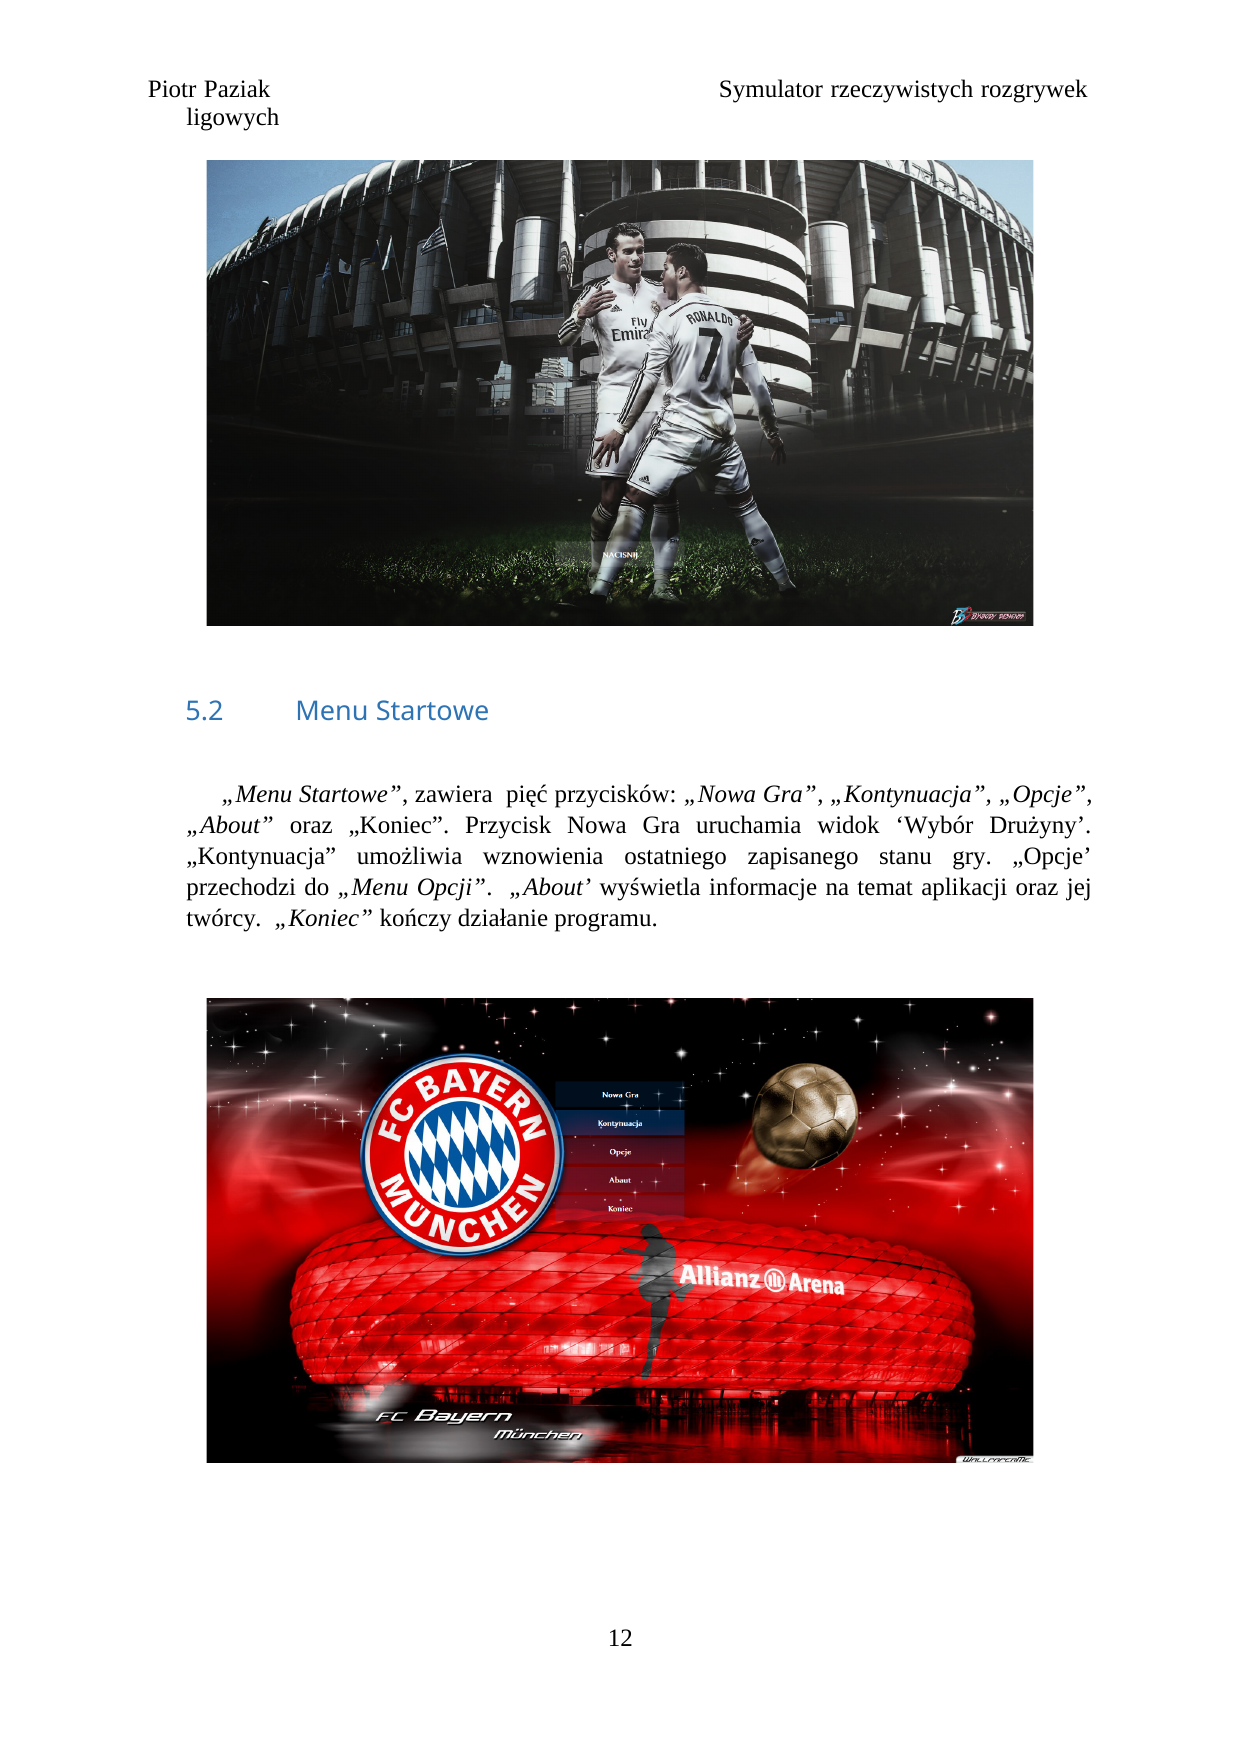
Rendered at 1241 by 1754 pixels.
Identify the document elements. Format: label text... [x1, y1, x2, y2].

picture [206, 160, 1034, 626]
text „Menu Startowe”, zawiera pięć przycisków: „Nowa Gra”, „Kontynuacja”, „Opcje”, „About” oraz „Koniec”. Przycisk Nowa Gra uruchamia widok ‘Wybór Drużyny’. „Kontynuacja” umożliwia wznowienia ostatniego zapisanego stanu gry. „Opcje’ przechodzi do „Menu Opcji”. „About’ wyświetla informacje na temat aplikacji oraz jej twórcy. „Koniec” kończy działanie programu. [186, 779, 1092, 932]
picture [206, 998, 1034, 1463]
subtitle Menu Startowe [185, 692, 1092, 728]
